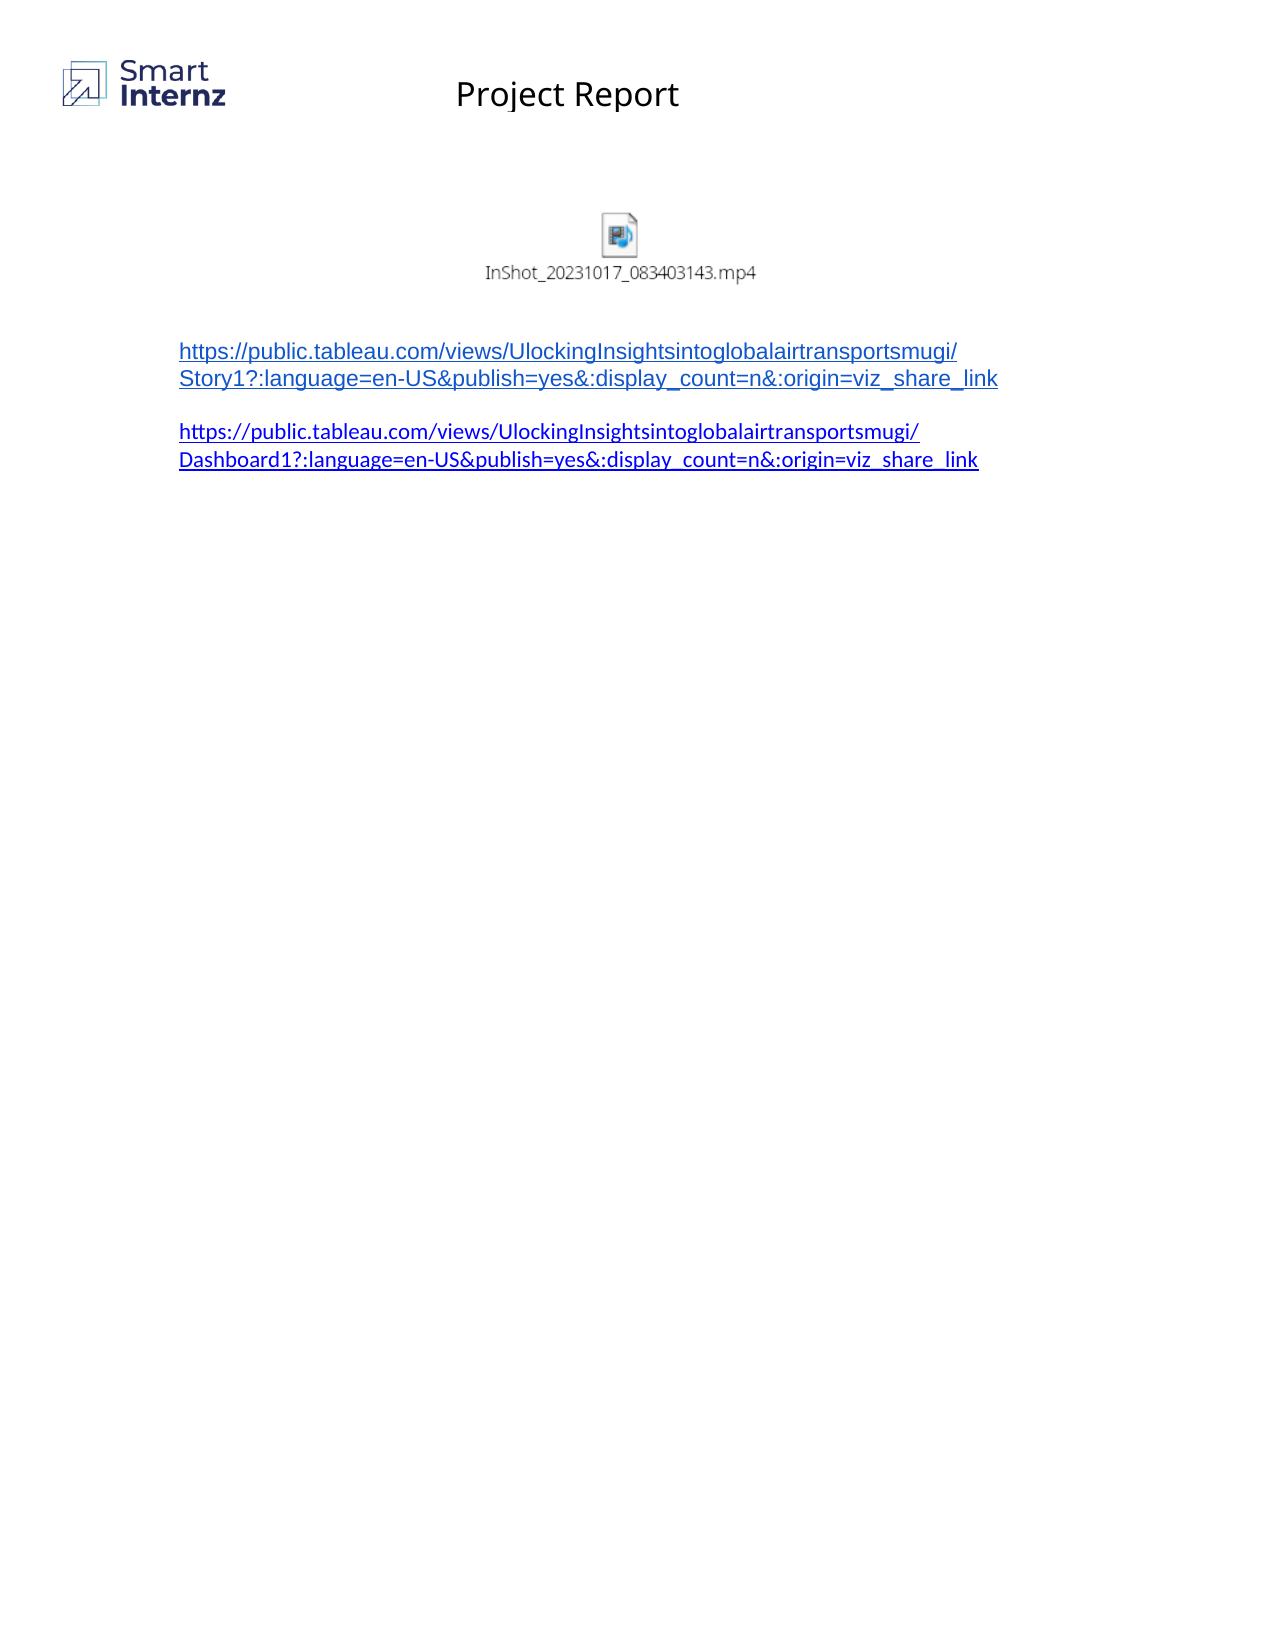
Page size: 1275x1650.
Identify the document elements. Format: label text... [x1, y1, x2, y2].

picture [62, 60, 226, 106]
text https://public.tableau.com/views/UlockingInsightsintoglobalairtransportsmugi/Story1?:language=en-US&publish=yes&:display_count=n&:origin=viz_share_link [179, 338, 1096, 391]
text https://public.tableau.com/views/UlockingInsightsintoglobalairtransportsmugi/Dashboard1?:language=en-US&publish=yes&:display_count=n&:origin=viz_share_link [179, 417, 1096, 473]
